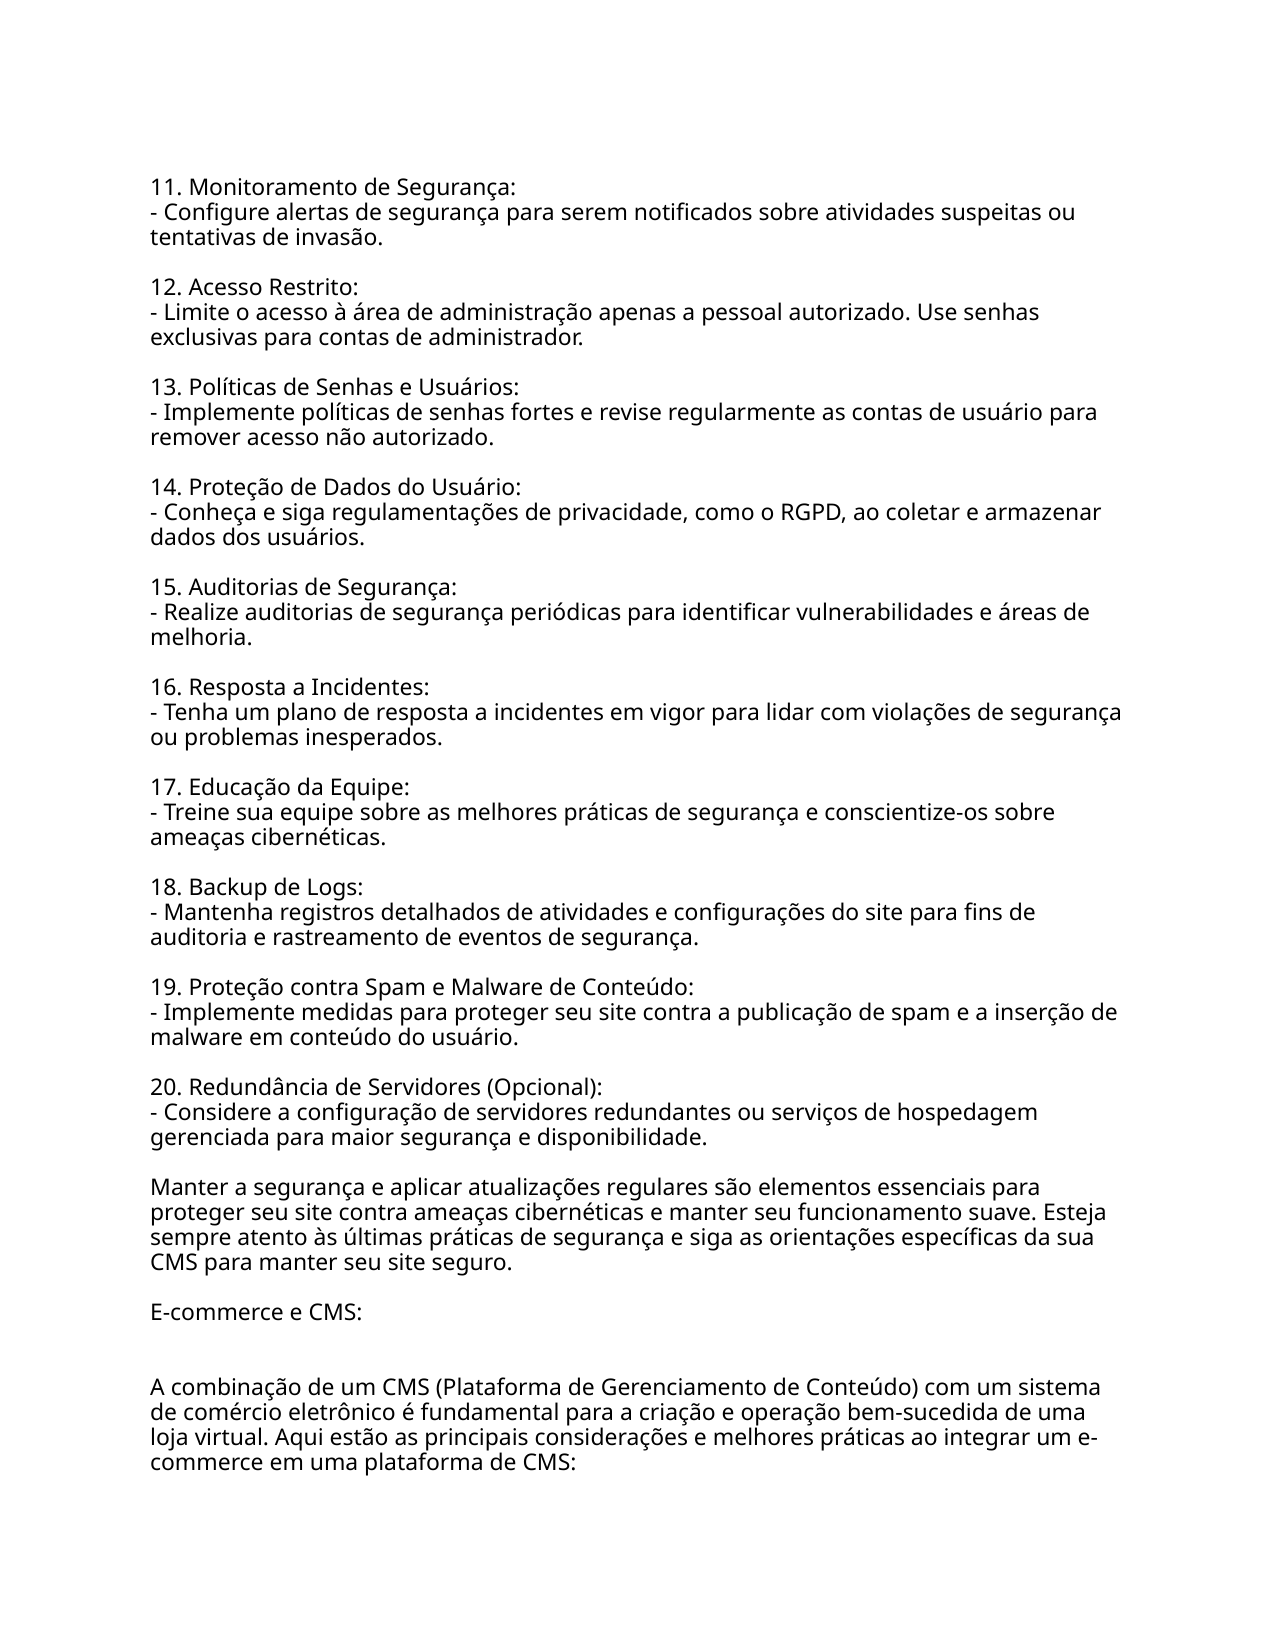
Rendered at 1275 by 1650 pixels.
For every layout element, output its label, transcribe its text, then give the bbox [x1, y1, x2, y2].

text - Considere a configuração de servidores redundantes ou serviços de hospedagem gerenciada para maior segurança e disponibilidade. [150, 1100, 1125, 1150]
text E-commerce e CMS: [150, 1300, 1125, 1325]
text 16. Resposta a Incidentes: [150, 675, 1125, 700]
text Manter a segurança e aplicar atualizações regulares são elementos essenciais para proteger seu site contra ameaças cibernéticas e manter seu funcionamento suave. Esteja sempre atento às últimas práticas de segurança e siga as orientações específicas da sua CMS para manter seu site seguro. [150, 1175, 1125, 1275]
text - Mantenha registros detalhados de atividades e configurações do site para fins de auditoria e rastreamento de eventos de segurança. [150, 900, 1125, 950]
text 12. Acesso Restrito: [150, 275, 1125, 300]
text 15. Auditorias de Segurança: [150, 575, 1125, 600]
text - Implemente políticas de senhas fortes e revise regularmente as contas de usuário para remover acesso não autorizado. [150, 400, 1125, 450]
text 18. Backup de Logs: [150, 875, 1125, 900]
text - Realize auditorias de segurança periódicas para identificar vulnerabilidades e áreas de melhoria. [150, 600, 1125, 650]
text 13. Políticas de Senhas e Usuários: [150, 375, 1125, 400]
text - Implemente medidas para proteger seu site contra a publicação de spam e a inserção de malware em conteúdo do usuário. [150, 1000, 1125, 1050]
text 17. Educação da Equipe: [150, 775, 1125, 800]
text - Conheça e siga regulamentações de privacidade, como o RGPD, ao coletar e armazenar dados dos usuários. [150, 500, 1125, 550]
text 14. Proteção de Dados do Usuário: [150, 475, 1125, 500]
text - Configure alertas de segurança para serem notificados sobre atividades suspeitas ou tentativas de invasão. [150, 200, 1125, 250]
text - Limite o acesso à área de administração apenas a pessoal autorizado. Use senhas exclusivas para contas de administrador. [150, 300, 1125, 350]
text 20. Redundância de Servidores (Opcional): [150, 1075, 1125, 1100]
text 11. Monitoramento de Segurança: [150, 175, 1125, 200]
text - Treine sua equipe sobre as melhores práticas de segurança e conscientize-os sobre ameaças cibernéticas. [150, 800, 1125, 850]
text A combinação de um CMS (Plataforma de Gerenciamento de Conteúdo) com um sistema de comércio eletrônico é fundamental para a criação e operação bem-sucedida de uma loja virtual. Aqui estão as principais considerações e melhores práticas ao integrar um e-commerce em uma plataforma de CMS: [150, 1375, 1125, 1475]
text 19. Proteção contra Spam e Malware de Conteúdo: [150, 975, 1125, 1000]
text - Tenha um plano de resposta a incidentes em vigor para lidar com violações de segurança ou problemas inesperados. [150, 700, 1125, 750]
